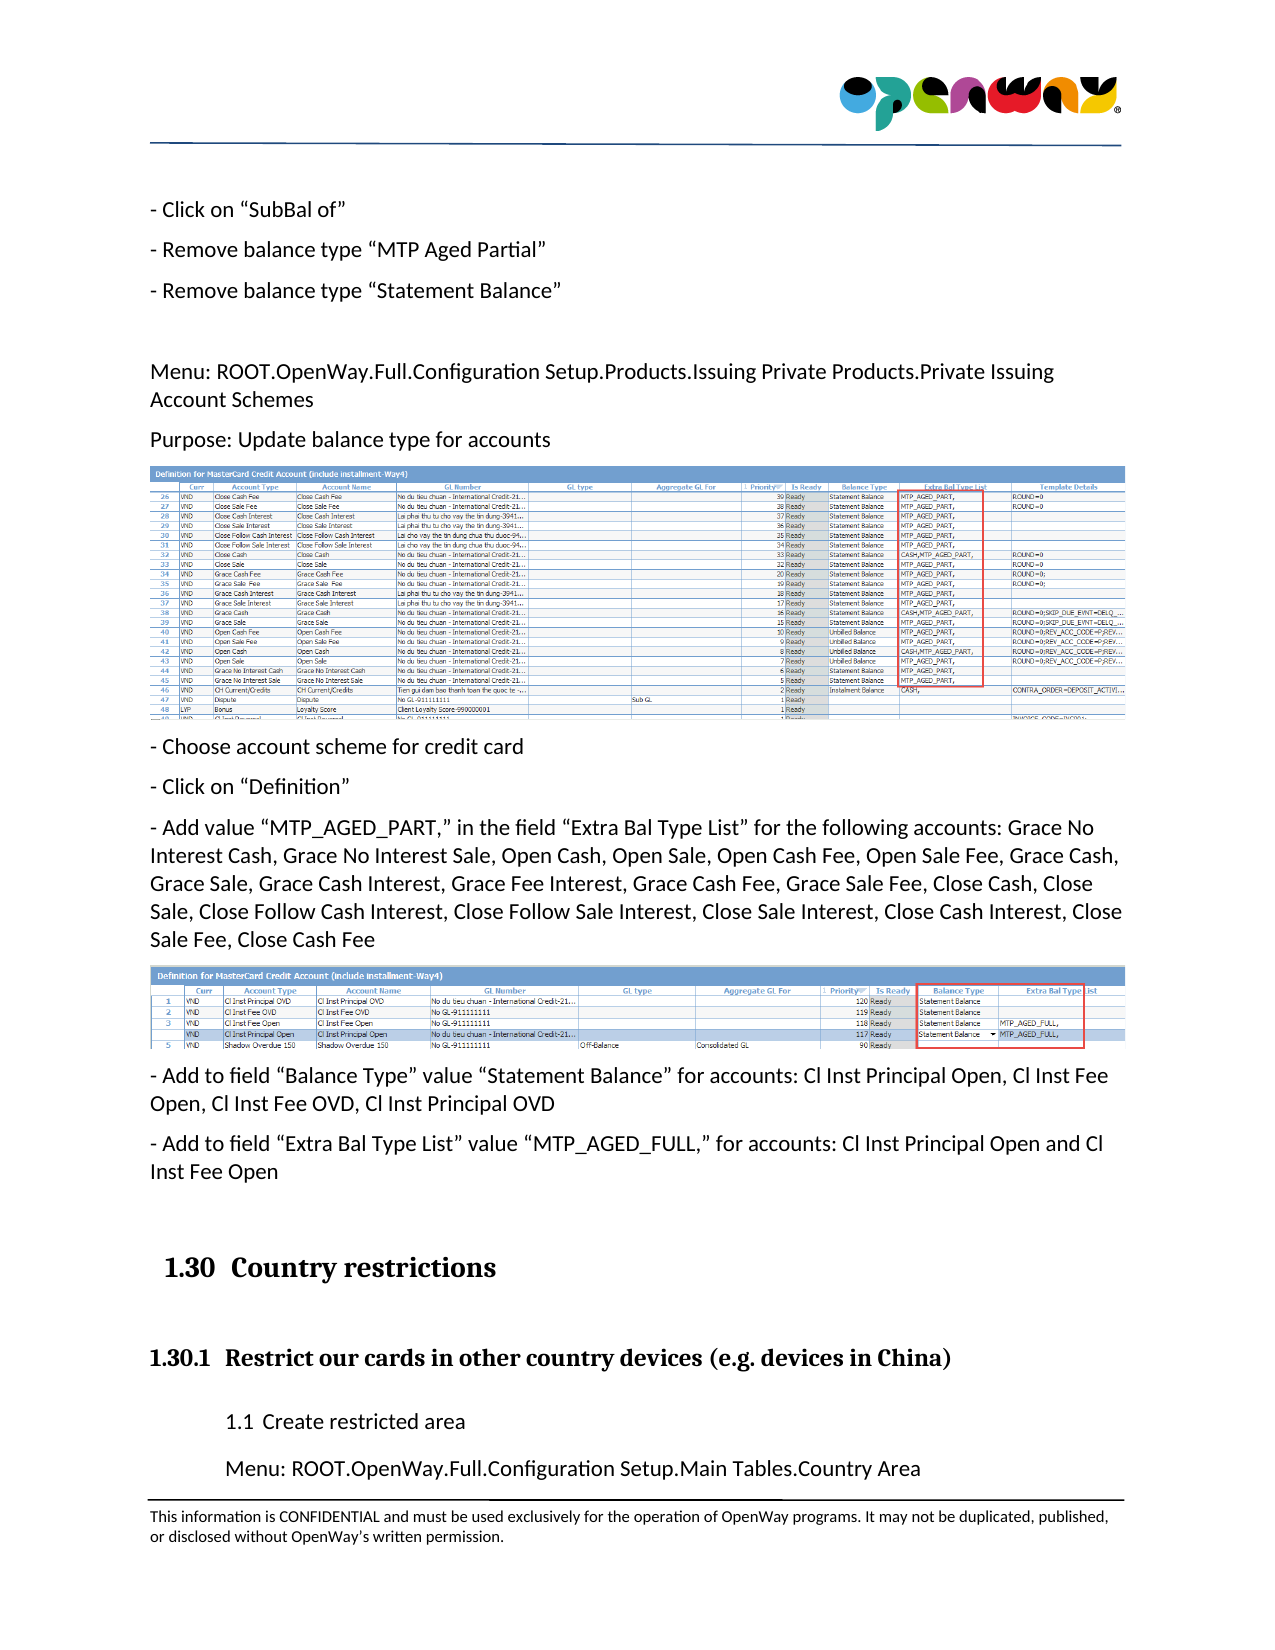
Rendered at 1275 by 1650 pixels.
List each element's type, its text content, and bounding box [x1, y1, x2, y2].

text Purpose: Update balance type for accounts [150, 425, 1125, 453]
text - Add to field “Balance Type” value “Statement Balance” for accounts: Cl Inst Principal Open, Cl Inst Fee Open, Cl Inst Fee OVD, Cl Inst Principal OVD [150, 1061, 1125, 1117]
subtitle Restrict our cards in other country devices (e.g. devices in China) [150, 1344, 1125, 1373]
text Menu: ROOT.OpenWay.Full.Configuration Setup.Products.Issuing Private Products.Private Issuing Account Schemes [150, 357, 1125, 413]
picture [832, 75, 1125, 139]
list Create restricted area [225, 1407, 1125, 1435]
subtitle Country restrictions [165, 1251, 1125, 1284]
text - Add value “MTP_AGED_PART,” in the field “Extra Bal Type List” for the following accounts: Grace No Interest Cash, Grace No Interest Sale, Open Cash, Open Sale, Open Cash Fee, Open Sale Fee, Grace Cash, Grace Sale, Grace Cash Interest, Grace Fee Interest, Grace Cash Fee, Grace Sale Fee, Close Cash, Close Sale, Close Follow Cash Interest, Close Follow Sale Interest, Close Sale Interest, Close Cash Interest, Close Sale Fee, Close Cash Fee [150, 813, 1125, 953]
text - Click on “SubBal of” [150, 195, 1125, 223]
text - Add to field “Extra Bal Type List” value “MTP_AGED_FULL,” for accounts: Cl Inst Principal Open and Cl Inst Fee Open [150, 1129, 1125, 1186]
text - Remove balance type “Statement Balance” [150, 276, 1125, 304]
text Menu: ROOT.OpenWay.Full.Configuration Setup.Main Tables.Country Area [225, 1454, 1125, 1482]
text - Remove balance type “MTP Aged Partial” [150, 235, 1125, 263]
picture [150, 965, 1125, 1049]
picture [150, 466, 1125, 720]
text - Choose account scheme for credit card [150, 732, 1125, 760]
text - Click on “Definition” [150, 772, 1125, 801]
